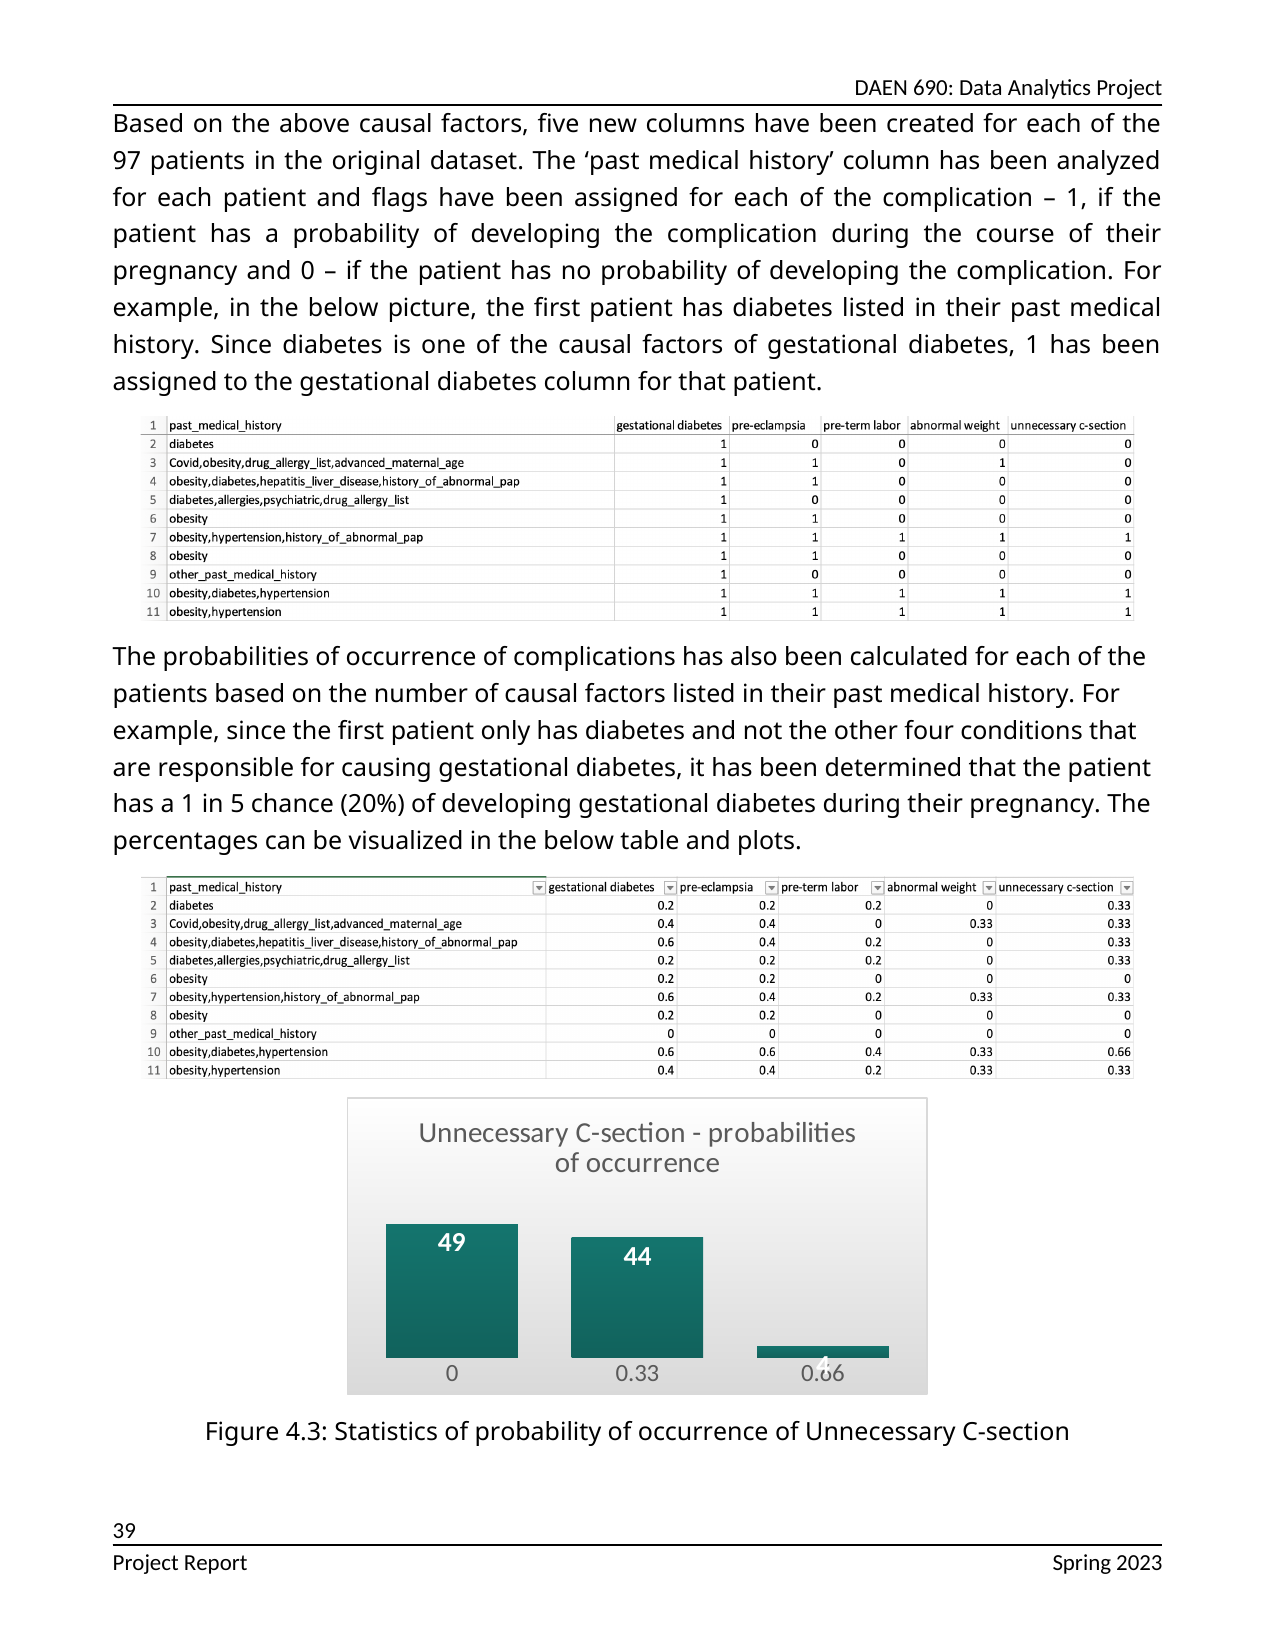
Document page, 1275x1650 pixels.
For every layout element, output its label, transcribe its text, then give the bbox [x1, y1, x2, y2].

picture [140, 416, 1135, 621]
text Based on the above causal factors, five new columns have been created for each of the 97 patients in the original dataset. The ‘past medical history’ column has been analyzed for each patient and flags have been assigned for each of the complication – 1, if the patient has a probability of developing the complication during the course of their pregnancy and 0 – if the patient has no probability of developing the complication. For example, in the below picture, the first patient has diabetes listed in their past medical history. Since diabetes is one of the causal factors of gestational diabetes, 1 has been assigned to the gestational diabetes column for that patient. [112, 106, 1162, 397]
text Figure 4.3: Statistics of probability of occurrence of Unnecessary C-section [112, 1414, 1162, 1448]
picture [141, 876, 1134, 1079]
subtitle The probabilities of occurrence of complications has also been calculated for each of the patients based on the number of causal factors listed in their past medical history. For example, since the first patient only has diabetes and not the other four conditions that are responsible for causing gestational diabetes, it has been determined that the patient has a 1 in 5 chance (20%) of developing gestational diabetes during their pregnancy. The percentages can be visualized in the below table and plots. [112, 639, 1162, 857]
